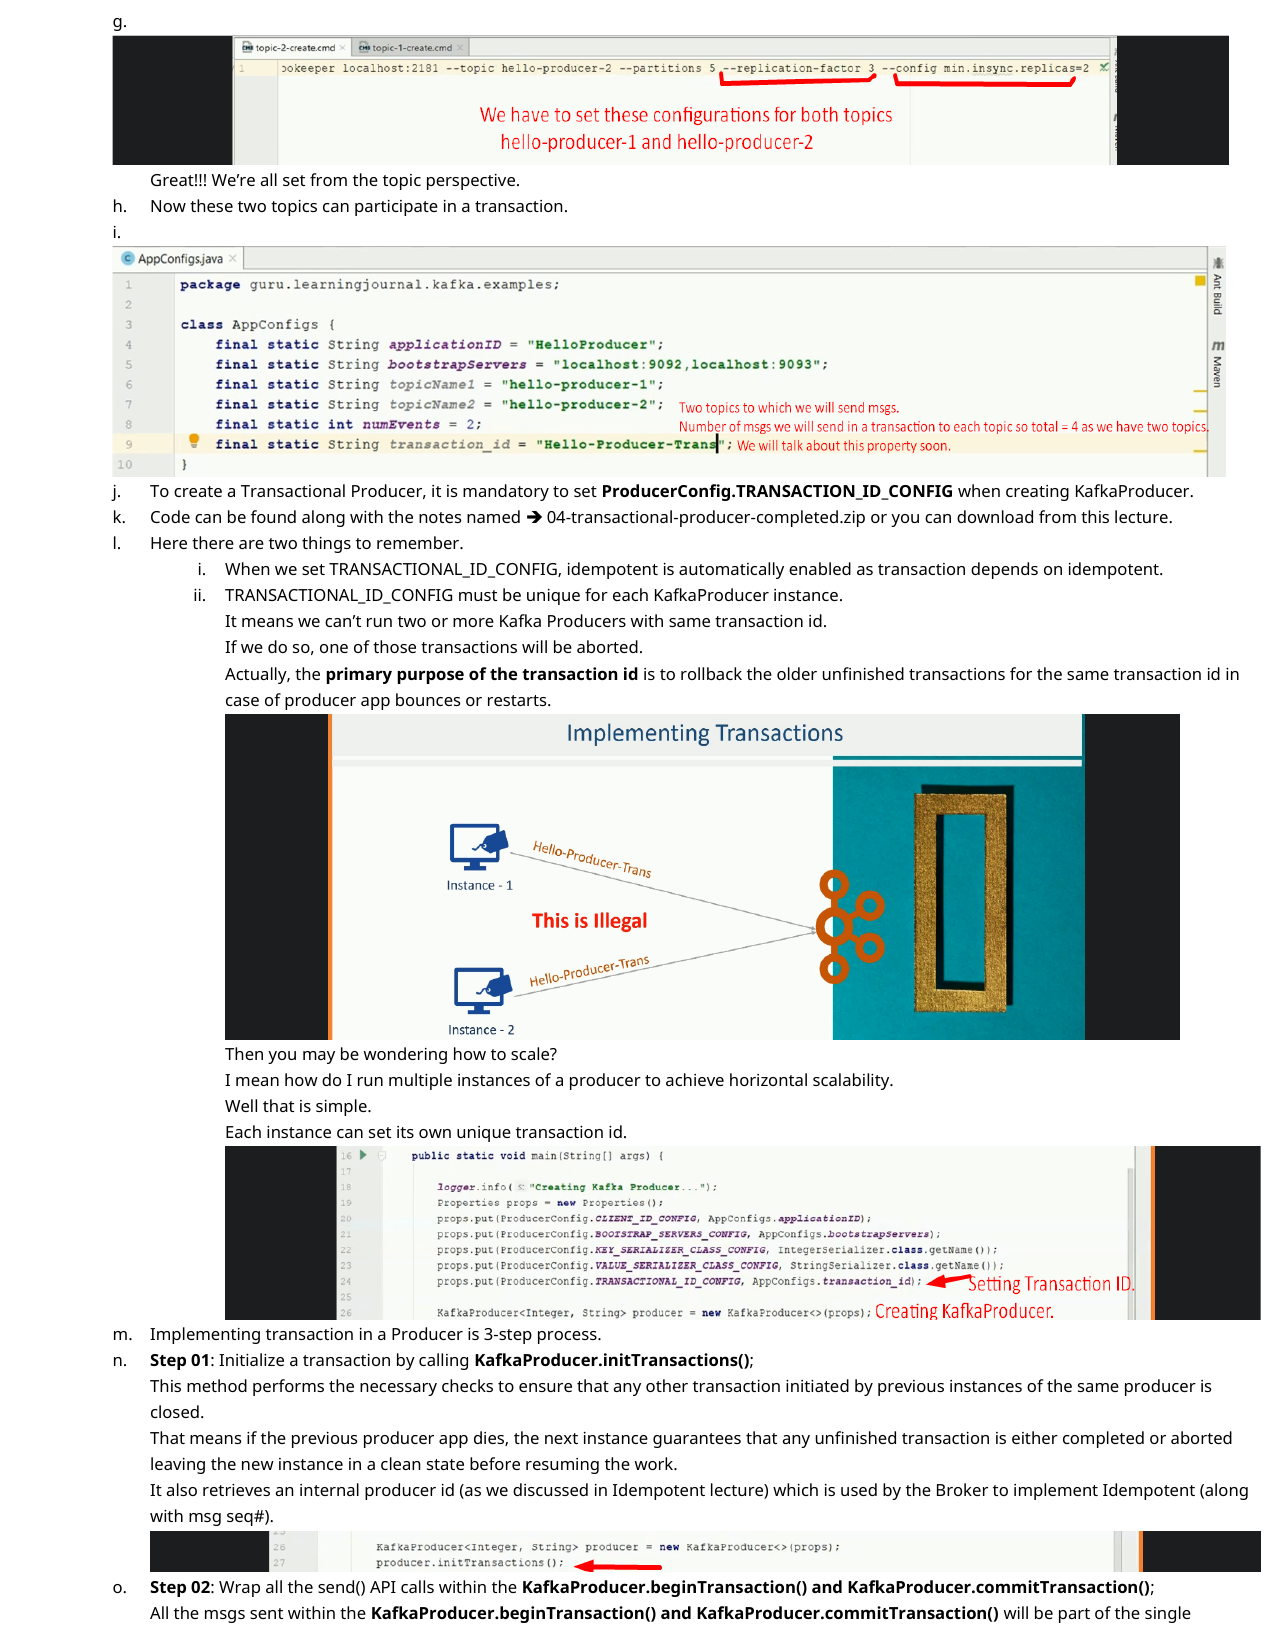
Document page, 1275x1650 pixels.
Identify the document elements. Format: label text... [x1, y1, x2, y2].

picture [225, 1146, 1261, 1320]
list Now these two topics can participate in a transaction. [112, 194, 1255, 217]
list Code can be found along with the notes named 04-transactional-producer-completed.zip or you can download from this lecture. [112, 506, 1255, 528]
picture [150, 1531, 1261, 1572]
picture [225, 714, 1180, 1040]
list When we set TRANSACTIONAL_ID_CONFIG, idempotent is automatically enabled as transaction depends on idempotent. [206, 558, 1255, 581]
list To create a Transactional Producer, it is mandatory to set ProducerConfig.TRANSACTION_ID_CONFIG when creating KafkaProducer. [112, 480, 1255, 502]
list Step 01: Initialize a transaction by calling KafkaProducer.initTransactions(); This method performs the necessary checks to ensure that any other transaction initiated by previous instances of the same producer is closed. That means if the previous producer app dies, the next instance guarantees that any unfinished transaction is either completed or aborted leaving the new instance in a clean state before resuming the work. It also retrieves an internal producer id (as we discussed in Idempotent lecture) which is used by the Broker to implement Idempotent (along with msg seq#). [112, 1349, 1255, 1572]
picture [112, 246, 1226, 477]
picture [112, 35, 1229, 165]
list Here there are two things to remember. [112, 532, 1255, 554]
list Implementing transaction in a Producer is 3-step process. [112, 1323, 1255, 1346]
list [112, 1575, 1255, 1624]
